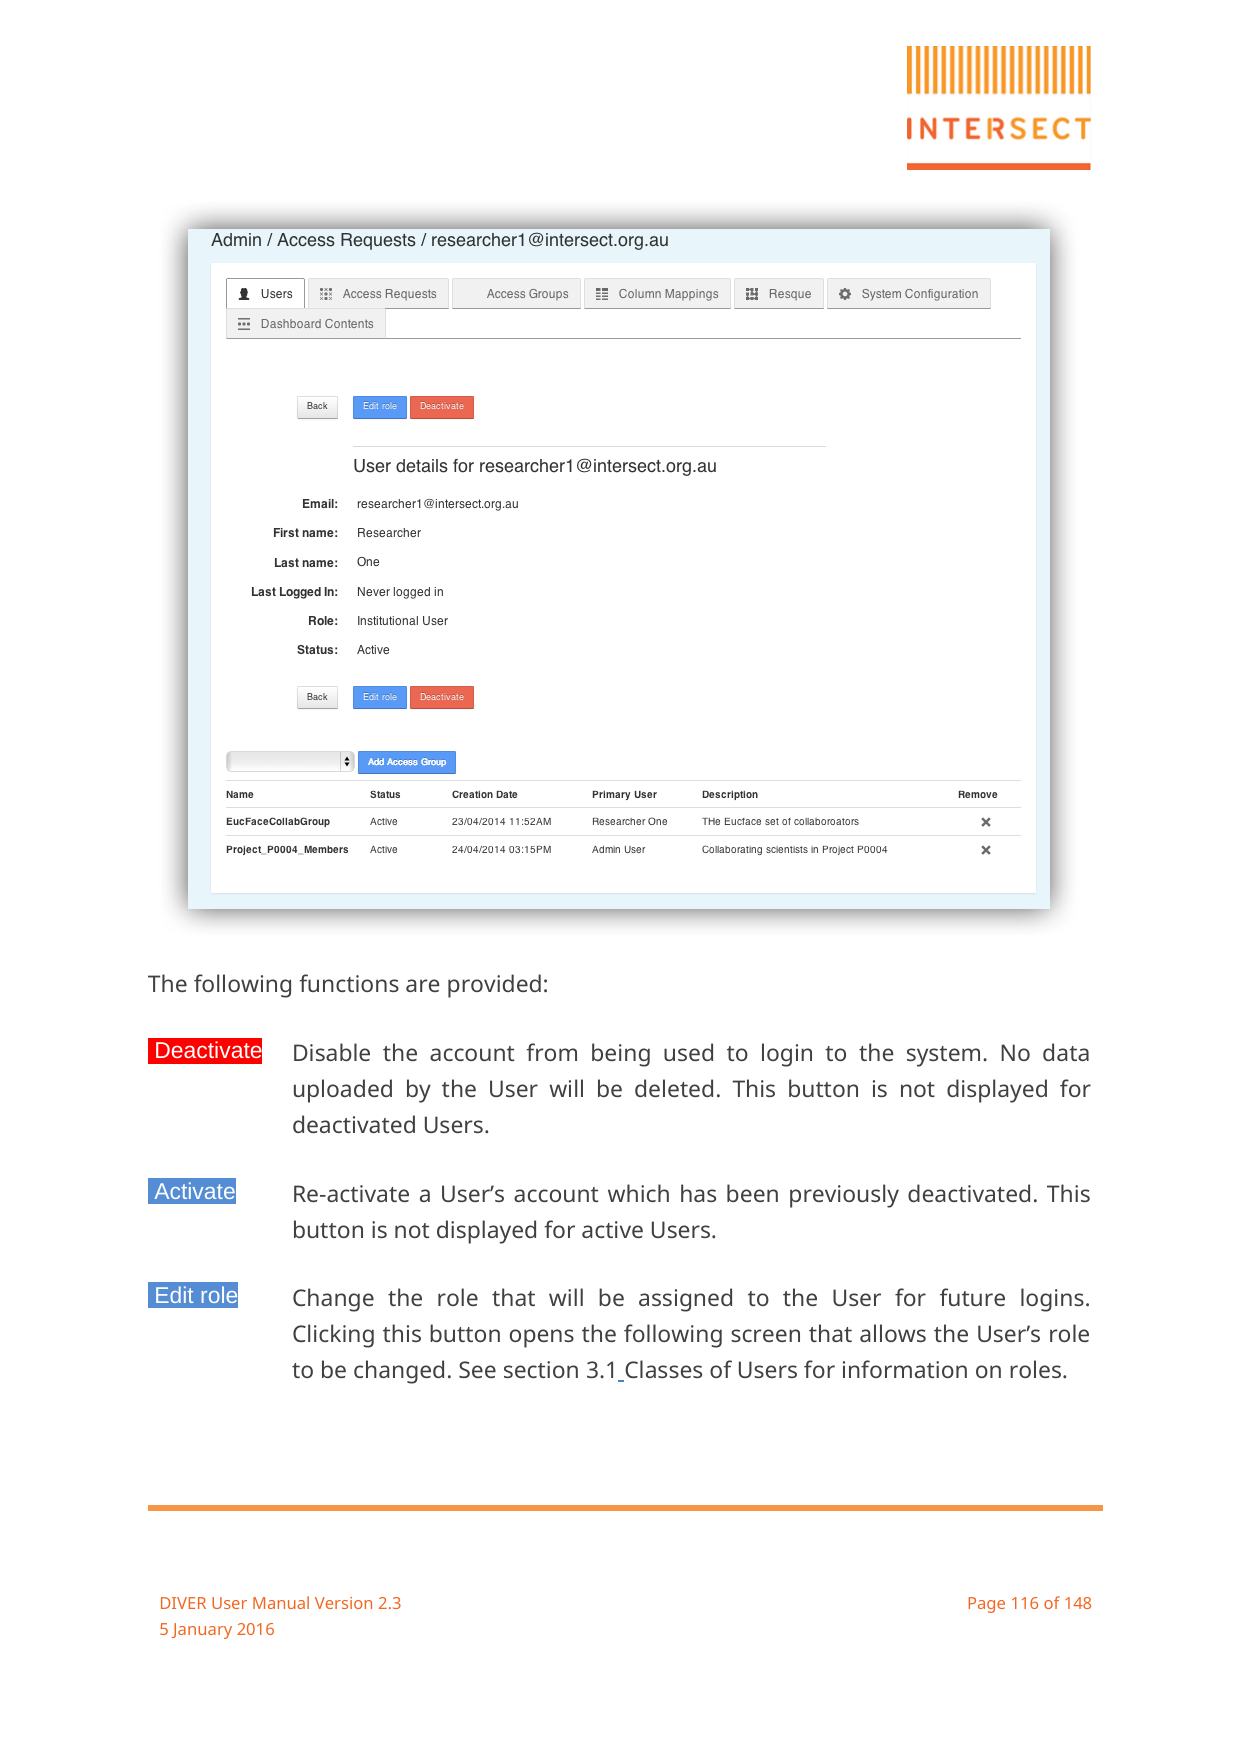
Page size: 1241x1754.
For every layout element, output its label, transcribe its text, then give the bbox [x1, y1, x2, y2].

table_header Disable the account from being used to login to the system. No data uploaded by the User will be deleted. This button is not displayed for deactivated Users. [281, 1025, 1103, 1165]
table_cell Edit role [136, 1270, 281, 1410]
picture [188, 229, 1050, 909]
picture [905, 44, 1093, 172]
table_header Deactivate [136, 1025, 281, 1165]
table_cell Activate [136, 1165, 281, 1269]
table_cell Re-activate a User’s account which has been previously deactivated. This button is not displayed for active Users. [281, 1165, 1103, 1269]
text The following functions are provided: [148, 968, 1092, 999]
